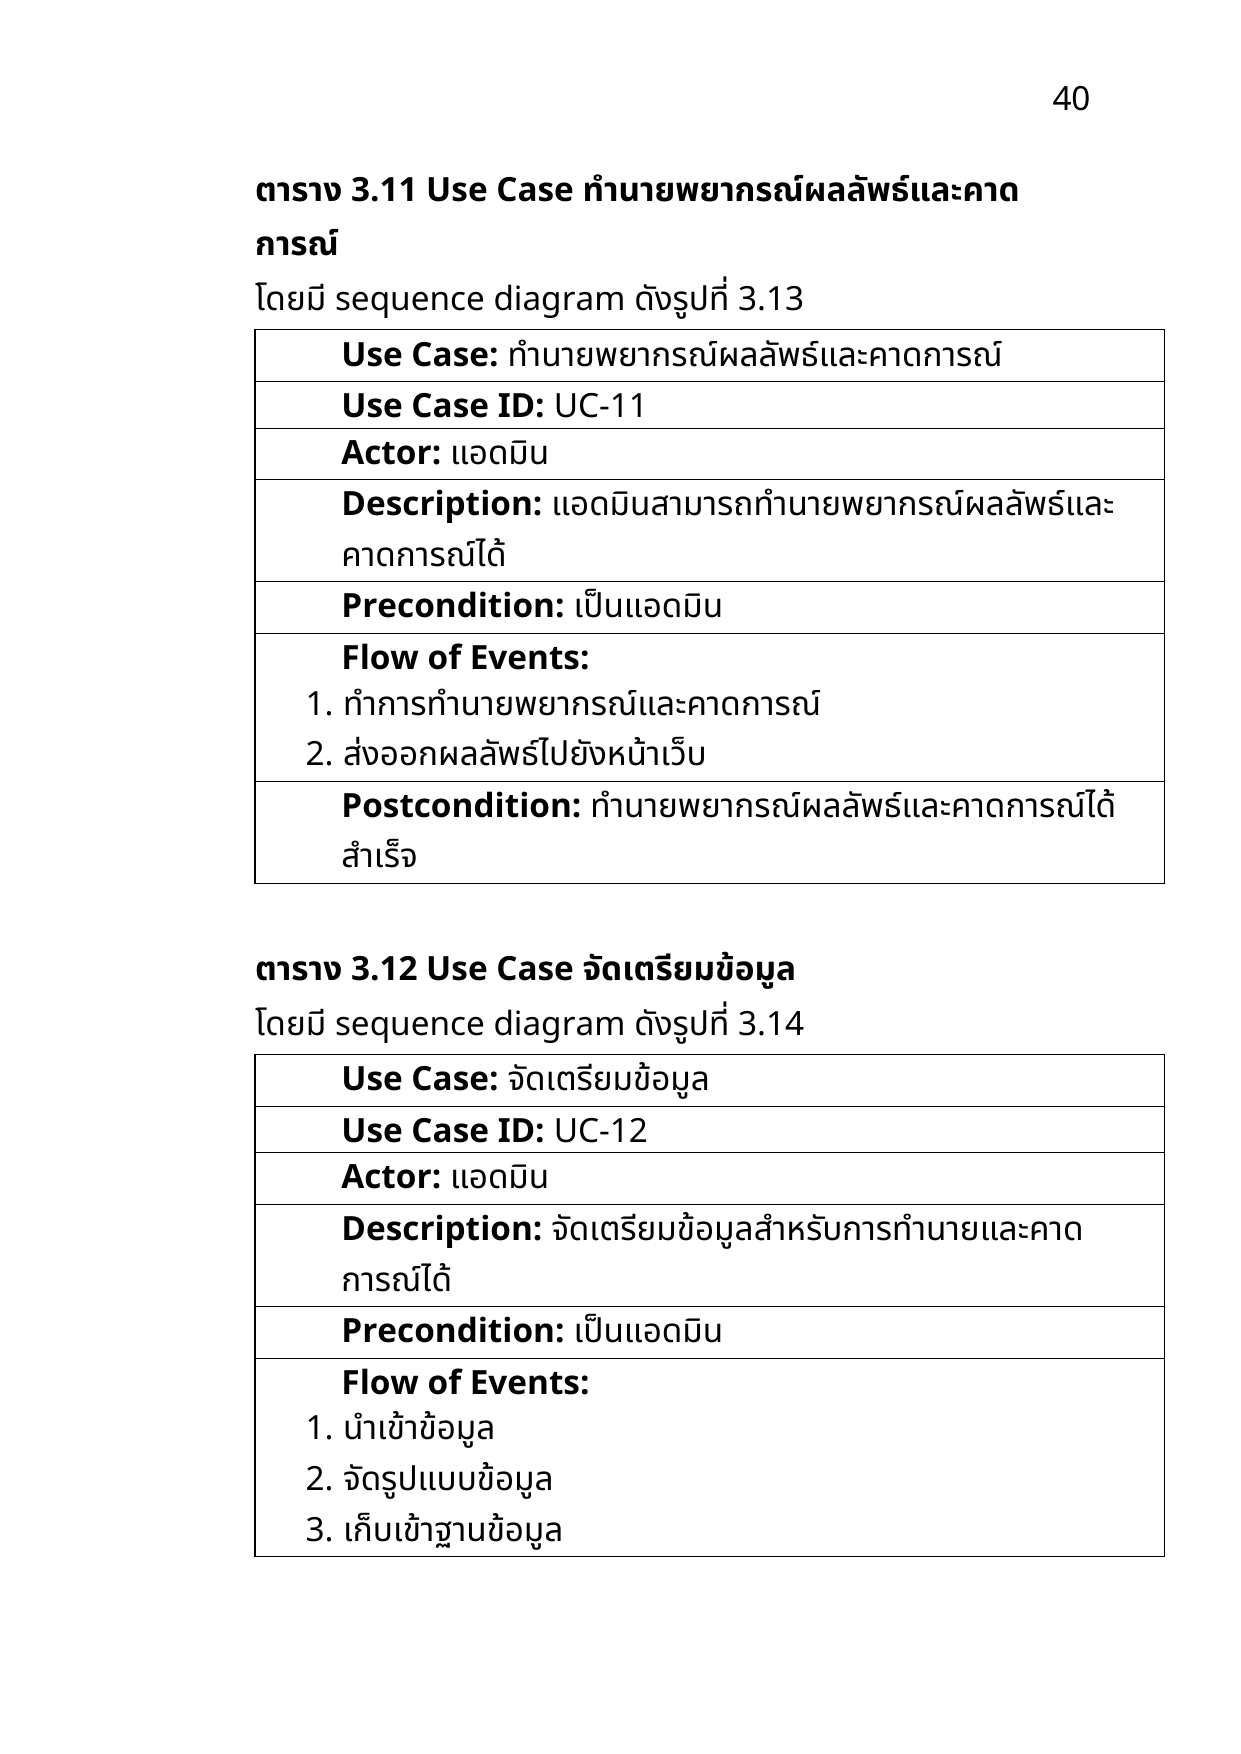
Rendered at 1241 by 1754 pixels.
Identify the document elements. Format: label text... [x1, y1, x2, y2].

table_header Use Case: จัดเตรียมข้อมูล [256, 1055, 1164, 1106]
table_cell Precondition: เป็นแอดมิน [256, 1307, 1164, 1358]
table_cell Description: จัดเตรียมข้อมูลสำหรับการทำนายและคาดการณ์ได้ [256, 1205, 1164, 1306]
table_cell Use Case ID: UC-11 [256, 382, 1164, 427]
text ตาราง 3.12 Use Case จัดเตรียมข้อมูล [255, 945, 1090, 996]
table_cell Precondition: เป็นแอดมิน [256, 582, 1164, 633]
table_cell Actor: แอดมิน [256, 429, 1164, 479]
table_cell Flow of Events: ทำการทำนายพยากรณ์และคาดการณ์ ส่งออกผลลัพธ์ไปยังหน้าเว็บ [256, 634, 1164, 781]
text โดยมี sequence diagram ดังรูปที่ 3.14 [255, 999, 1090, 1050]
text โดยมี sequence diagram ดังรูปที่ 3.13 [255, 275, 1090, 325]
table_header Use Case: ทำนายพยากรณ์ผลลัพธ์และคาดการณ์ [256, 330, 1164, 381]
table_cell Actor: แอดมิน [256, 1153, 1164, 1204]
table_cell Description: แอดมินสามารถทำนายพยากรณ์ผลลัพธ์และคาดการณ์ได้ [256, 480, 1164, 581]
table_cell Use Case ID: UC-12 [256, 1107, 1164, 1152]
text ตาราง 3.11 Use Case ทำนายพยากรณ์ผลลัพธ์และคาดการณ์ [255, 166, 1090, 271]
table_cell Flow of Events: นำเข้าข้อมูล จัดรูปแบบข้อมูล เก็บเข้าฐานข้อมูล [256, 1359, 1164, 1556]
table_cell Postcondition: ทำนายพยากรณ์ผลลัพธ์และคาดการณ์ได้สำเร็จ [256, 782, 1164, 883]
